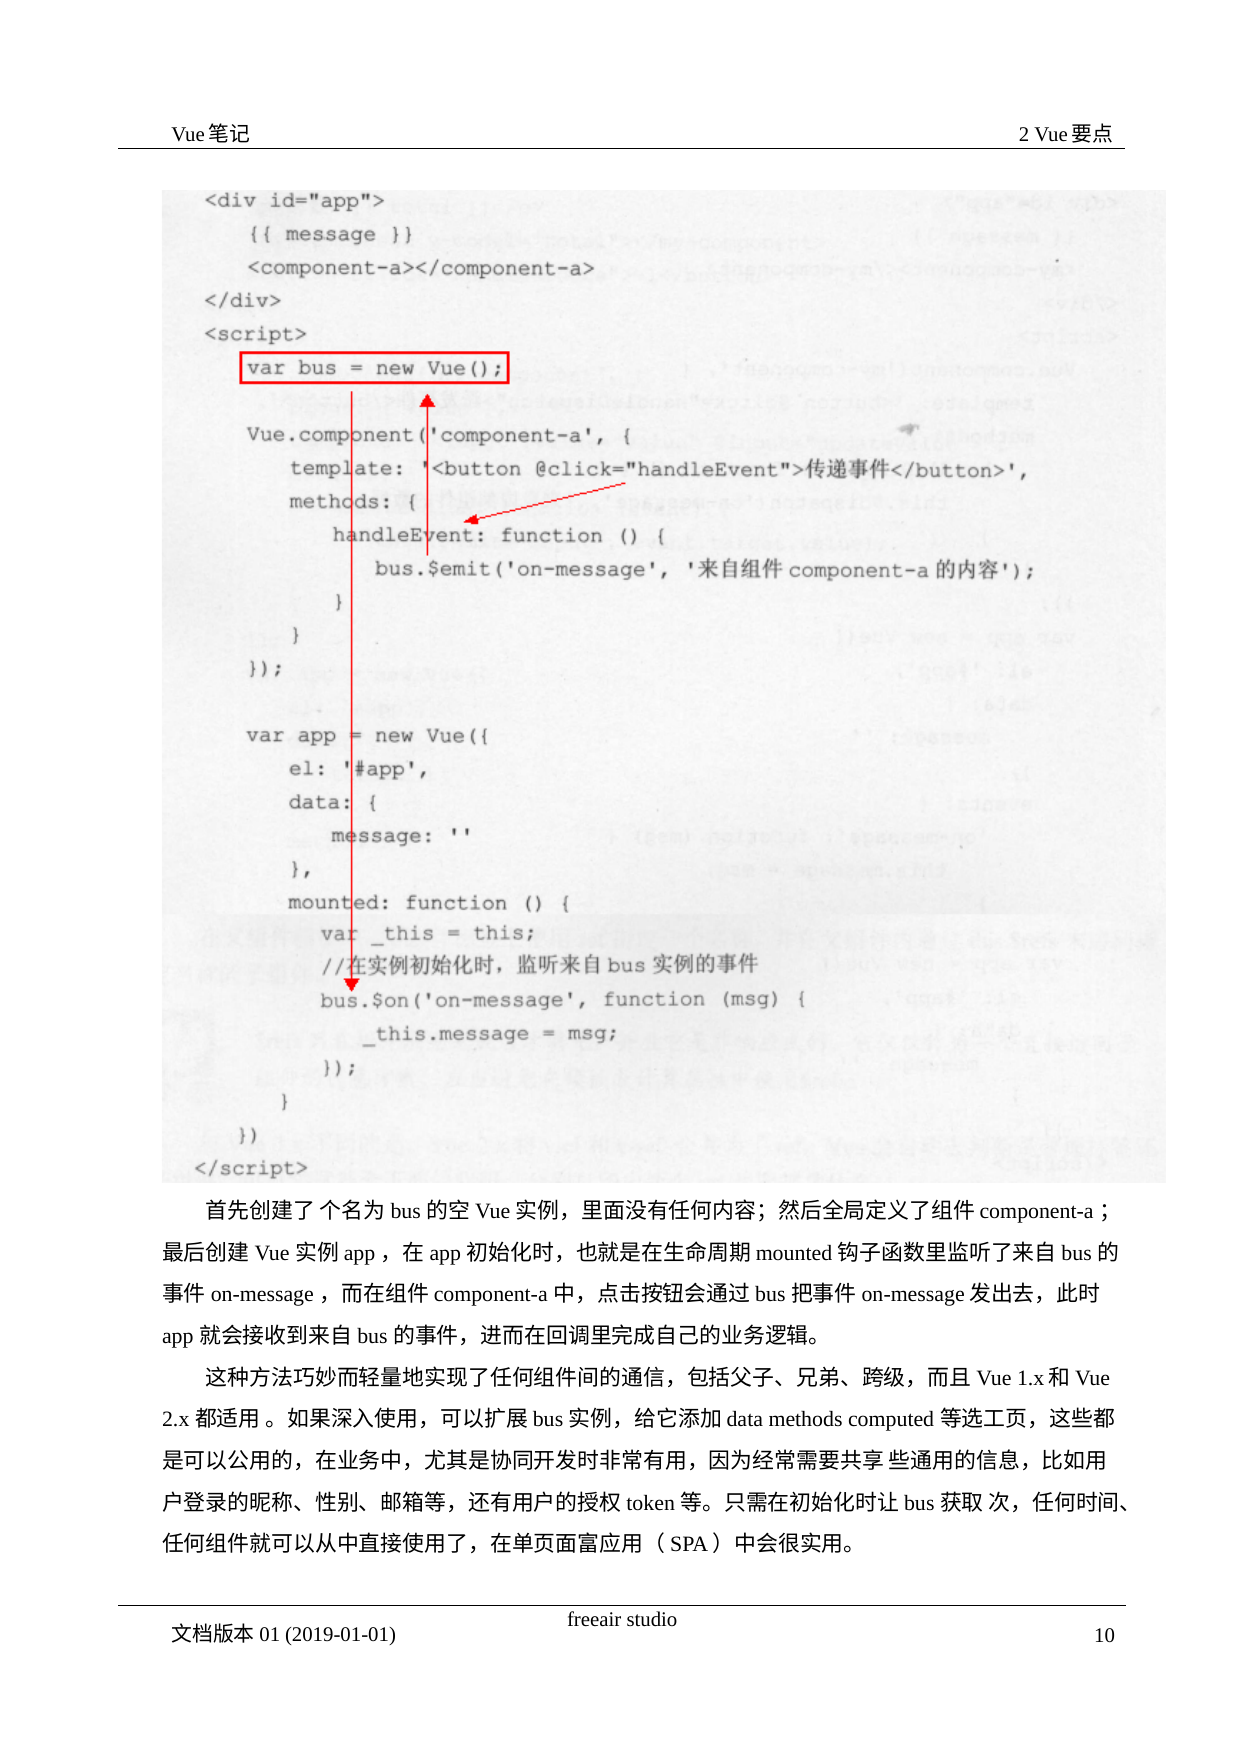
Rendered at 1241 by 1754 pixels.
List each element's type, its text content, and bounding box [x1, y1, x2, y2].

list 这种方法巧妙而轻量地实现了任何组件间的通信，包括父子、兄弟、跨级，而且 Vue 1.x和Vue 2.x 都适用 。如果深入使用，可以扩展 bus 实例，给它添加 data methods computed 等选工页，这些都是可以公用的，在业务中，尤其是协同开发时非常有用，因为经常需要共享 些通用的信息，比如用户登录的昵称、性别、邮箱等，还有用户的授权 token 等。只需在初始化时让 bus 获取 次，任何时间、任何组件就可以从中直接使用了，在单页面富应用（ SPA ）中会很实用。 [162, 1350, 1122, 1558]
list 首先创建了 个名为 bus 的空 Vue 实例，里面没有任何内容；然后全局定义了组件component-a ；最后创建 Vue 实例 app ，在 app 初始化时，也就是在生命周期 mounted 钩子函数里监听了来自 bus 的事件 on-message ，而在组件 component-a 中，点击按钮会通过 bus 把事件 on-message发出去，此时 app 就会接收到来自 bus 的事件，进而在回调里完成自己的业务逻辑。 [162, 1183, 1122, 1350]
picture [161, 190, 1166, 1183]
